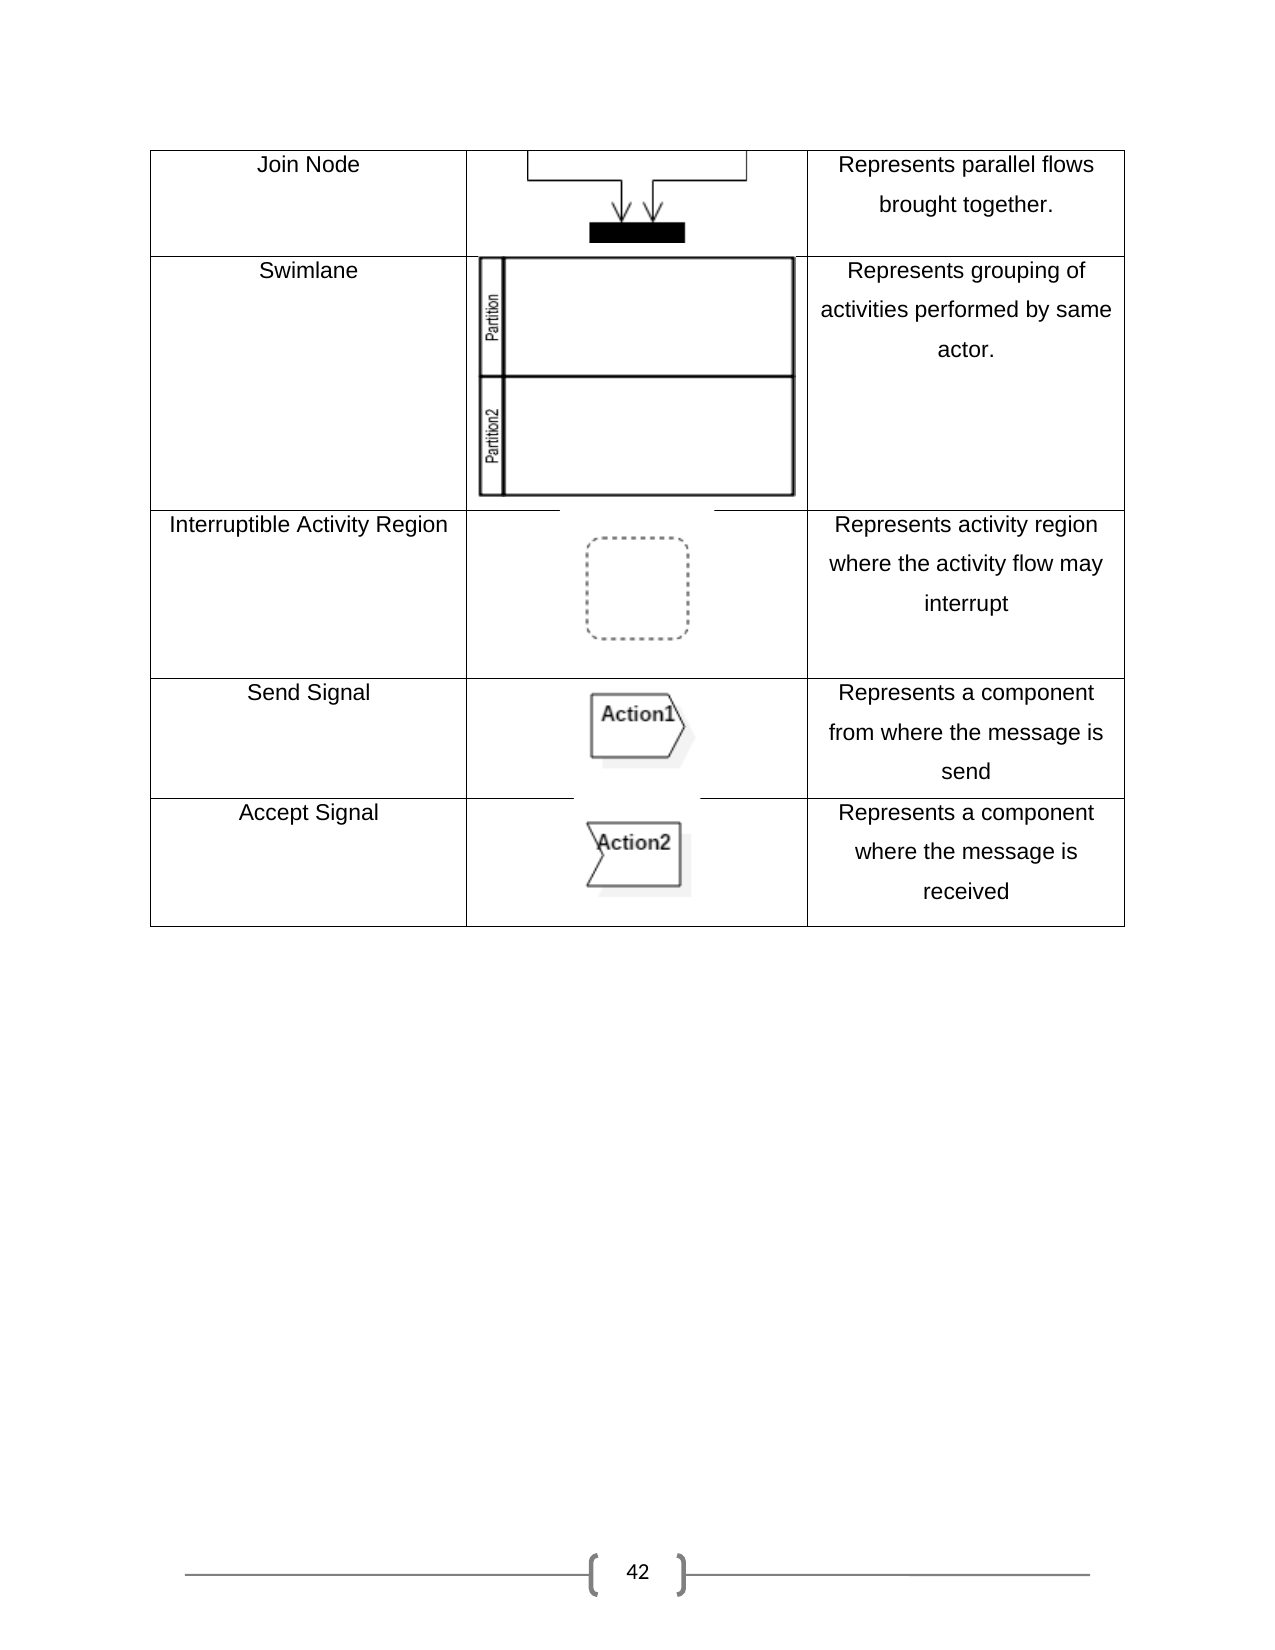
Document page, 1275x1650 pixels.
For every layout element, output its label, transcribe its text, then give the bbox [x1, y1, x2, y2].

table_cell Represents grouping of activities performed by same actor. [808, 257, 1124, 509]
table_cell [467, 679, 807, 798]
picture [559, 510, 715, 666]
picture [527, 151, 748, 243]
picture [562, 679, 713, 778]
table_cell Join Node [151, 151, 466, 256]
table_cell [467, 151, 807, 256]
table_cell Interruptible Activity Region [151, 511, 466, 678]
picture [573, 798, 701, 913]
table_cell [467, 257, 807, 509]
table_cell [467, 511, 807, 678]
picture [478, 256, 796, 497]
table_cell Swimlane [151, 257, 466, 509]
table_cell Represents activity region where the activity flow may interrupt [808, 511, 1124, 678]
table_cell Represents a component from where the message is send [808, 679, 1124, 798]
table_cell [467, 799, 807, 926]
table_cell Represents parallel flows brought together. [808, 151, 1124, 256]
table_cell Represents a component where the message is received [808, 799, 1124, 926]
table_cell Send Signal [151, 679, 466, 798]
table_cell Accept Signal [151, 799, 466, 926]
